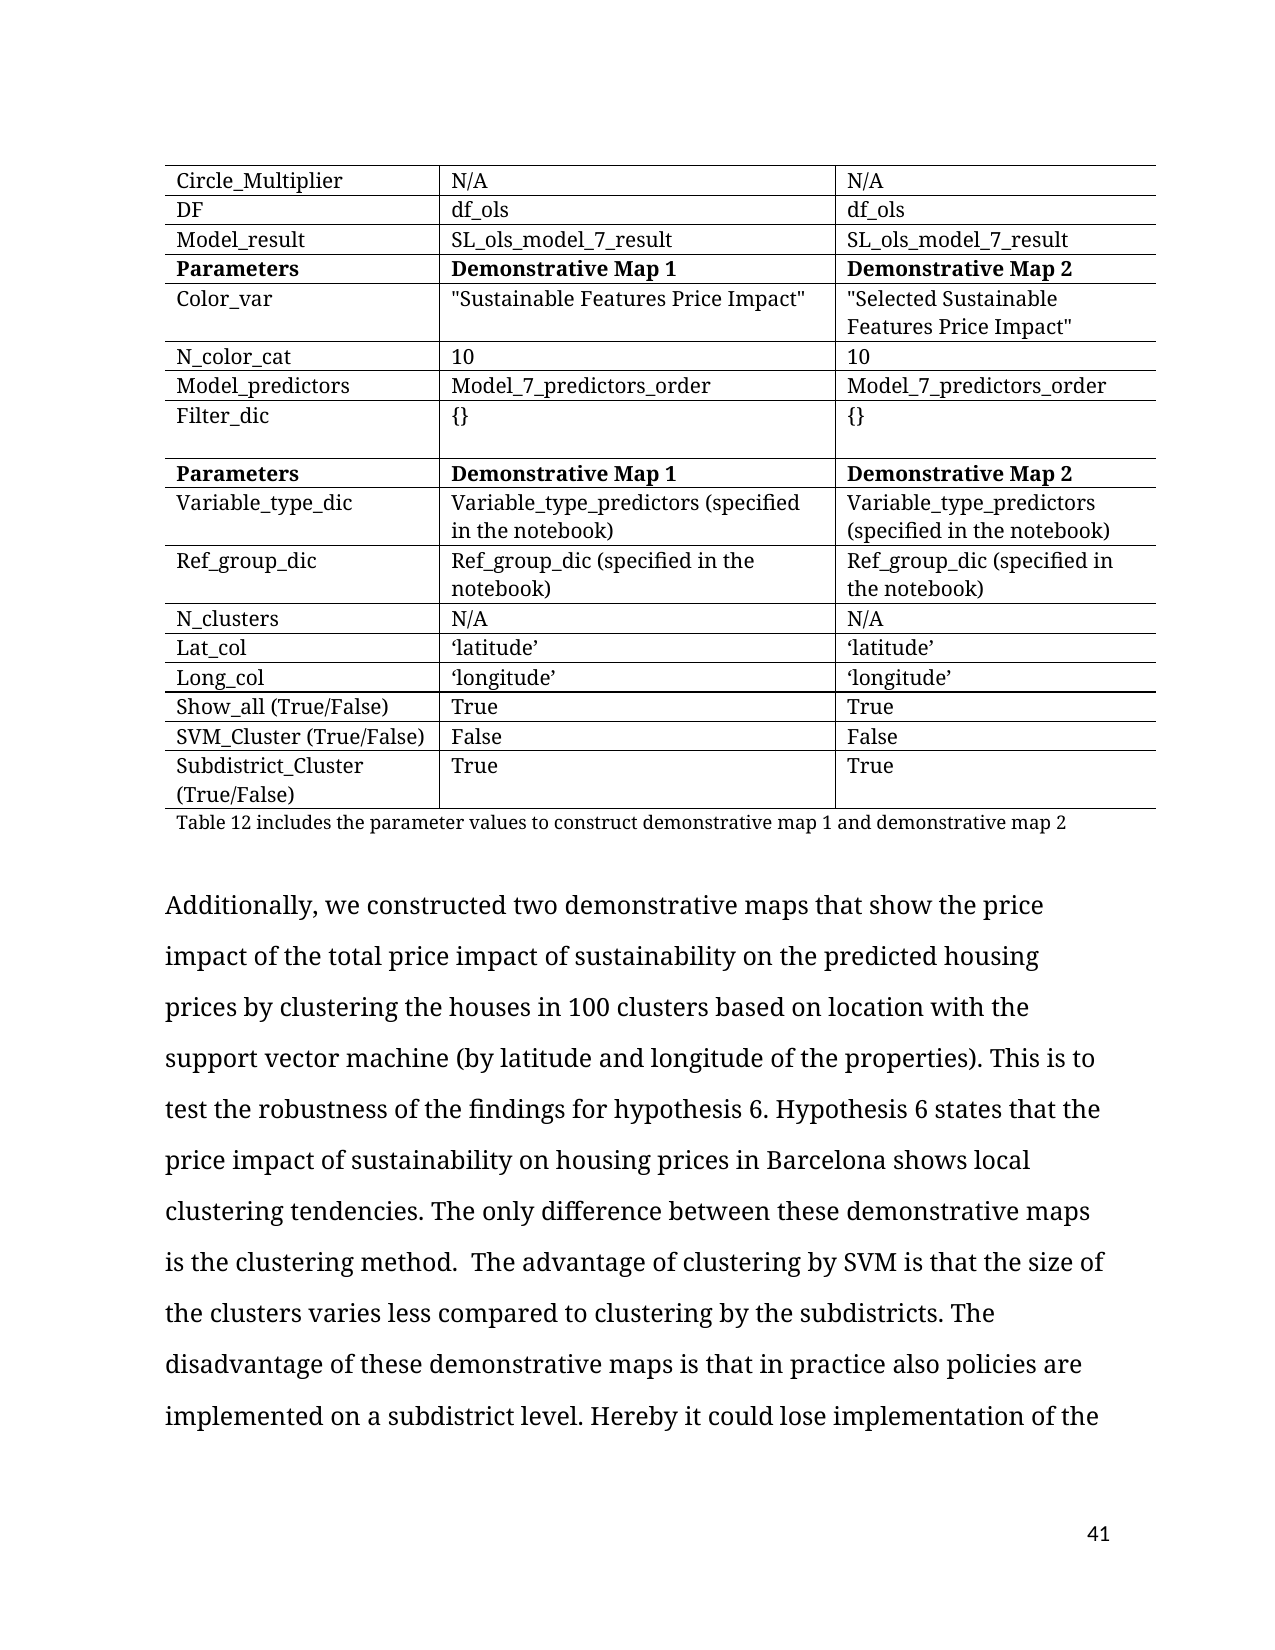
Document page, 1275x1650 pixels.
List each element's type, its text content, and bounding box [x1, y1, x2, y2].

table_cell Long_col [165, 663, 439, 691]
table_cell N/A [440, 166, 835, 194]
table_cell Show_all (True/False) [165, 693, 439, 721]
table_cell Filter_dic [165, 401, 439, 458]
table_cell ‘latitude’ [440, 634, 835, 662]
table_cell Demonstrative Map 2 [836, 255, 1156, 283]
table_cell "Selected Sustainable Features Price Impact" [836, 284, 1156, 341]
table_cell Ref_group_dic (specified in the notebook) [440, 546, 835, 603]
table_cell Table 12 includes the parameter values to construct demonstrative map 1 and demonstrative map 2 [165, 809, 1156, 835]
table_cell Variable_type_predictors (specified in the notebook) [440, 488, 835, 545]
table_cell ‘latitude’ [836, 634, 1156, 662]
table_cell True [836, 693, 1156, 721]
table_cell Variable_type_predictors (specified in the notebook) [836, 488, 1156, 545]
table_cell SL_ols_model_7_result [440, 225, 835, 253]
table_cell Demonstrative Map 1 [440, 459, 835, 487]
table_cell ‘longitude’ [836, 663, 1156, 691]
table_cell SVM_Cluster (True/False) [165, 722, 439, 750]
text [165, 888, 1110, 1432]
table_cell DF [165, 196, 439, 224]
table_cell 10 [836, 342, 1156, 370]
table_cell {} [440, 401, 835, 458]
table_cell Ref_group_dic [165, 546, 439, 603]
table_cell N_clusters [165, 604, 439, 632]
table_cell Demonstrative Map 1 [440, 255, 835, 283]
table_cell True [440, 693, 835, 721]
table_cell Circle_Multiplier [165, 166, 439, 194]
table_cell N/A [440, 604, 835, 632]
table_cell Ref_group_dic (specified in the notebook) [836, 546, 1156, 603]
table_cell df_ols [836, 196, 1156, 224]
table_cell Demonstrative Map 2 [836, 459, 1156, 487]
table_cell ‘longitude’ [440, 663, 835, 691]
table_cell Color_var [165, 284, 439, 341]
table_cell Variable_type_dic [165, 488, 439, 545]
table_cell N/A [836, 604, 1156, 632]
table_cell Parameters [165, 255, 439, 283]
table_cell Model_7_predictors_order [440, 371, 835, 400]
table_cell Model_7_predictors_order [836, 371, 1156, 400]
table_cell Model_result [165, 225, 439, 253]
table_cell df_ols [440, 196, 835, 224]
table_cell True [836, 751, 1156, 808]
table_cell 10 [440, 342, 835, 370]
table_cell Subdistrict_Cluster (True/False) [165, 751, 439, 808]
table_cell "Sustainable Features Price Impact" [440, 284, 835, 341]
table_cell SL_ols_model_7_result [836, 225, 1156, 253]
table_cell Parameters [165, 459, 439, 487]
table_cell Lat_col [165, 634, 439, 662]
table_cell False [836, 722, 1156, 750]
table_cell True [440, 751, 835, 808]
table_cell N/A [836, 166, 1156, 194]
table_cell N_color_cat [165, 342, 439, 370]
table_cell False [440, 722, 835, 750]
table_cell {} [836, 401, 1156, 458]
table_cell Model_predictors [165, 371, 439, 400]
